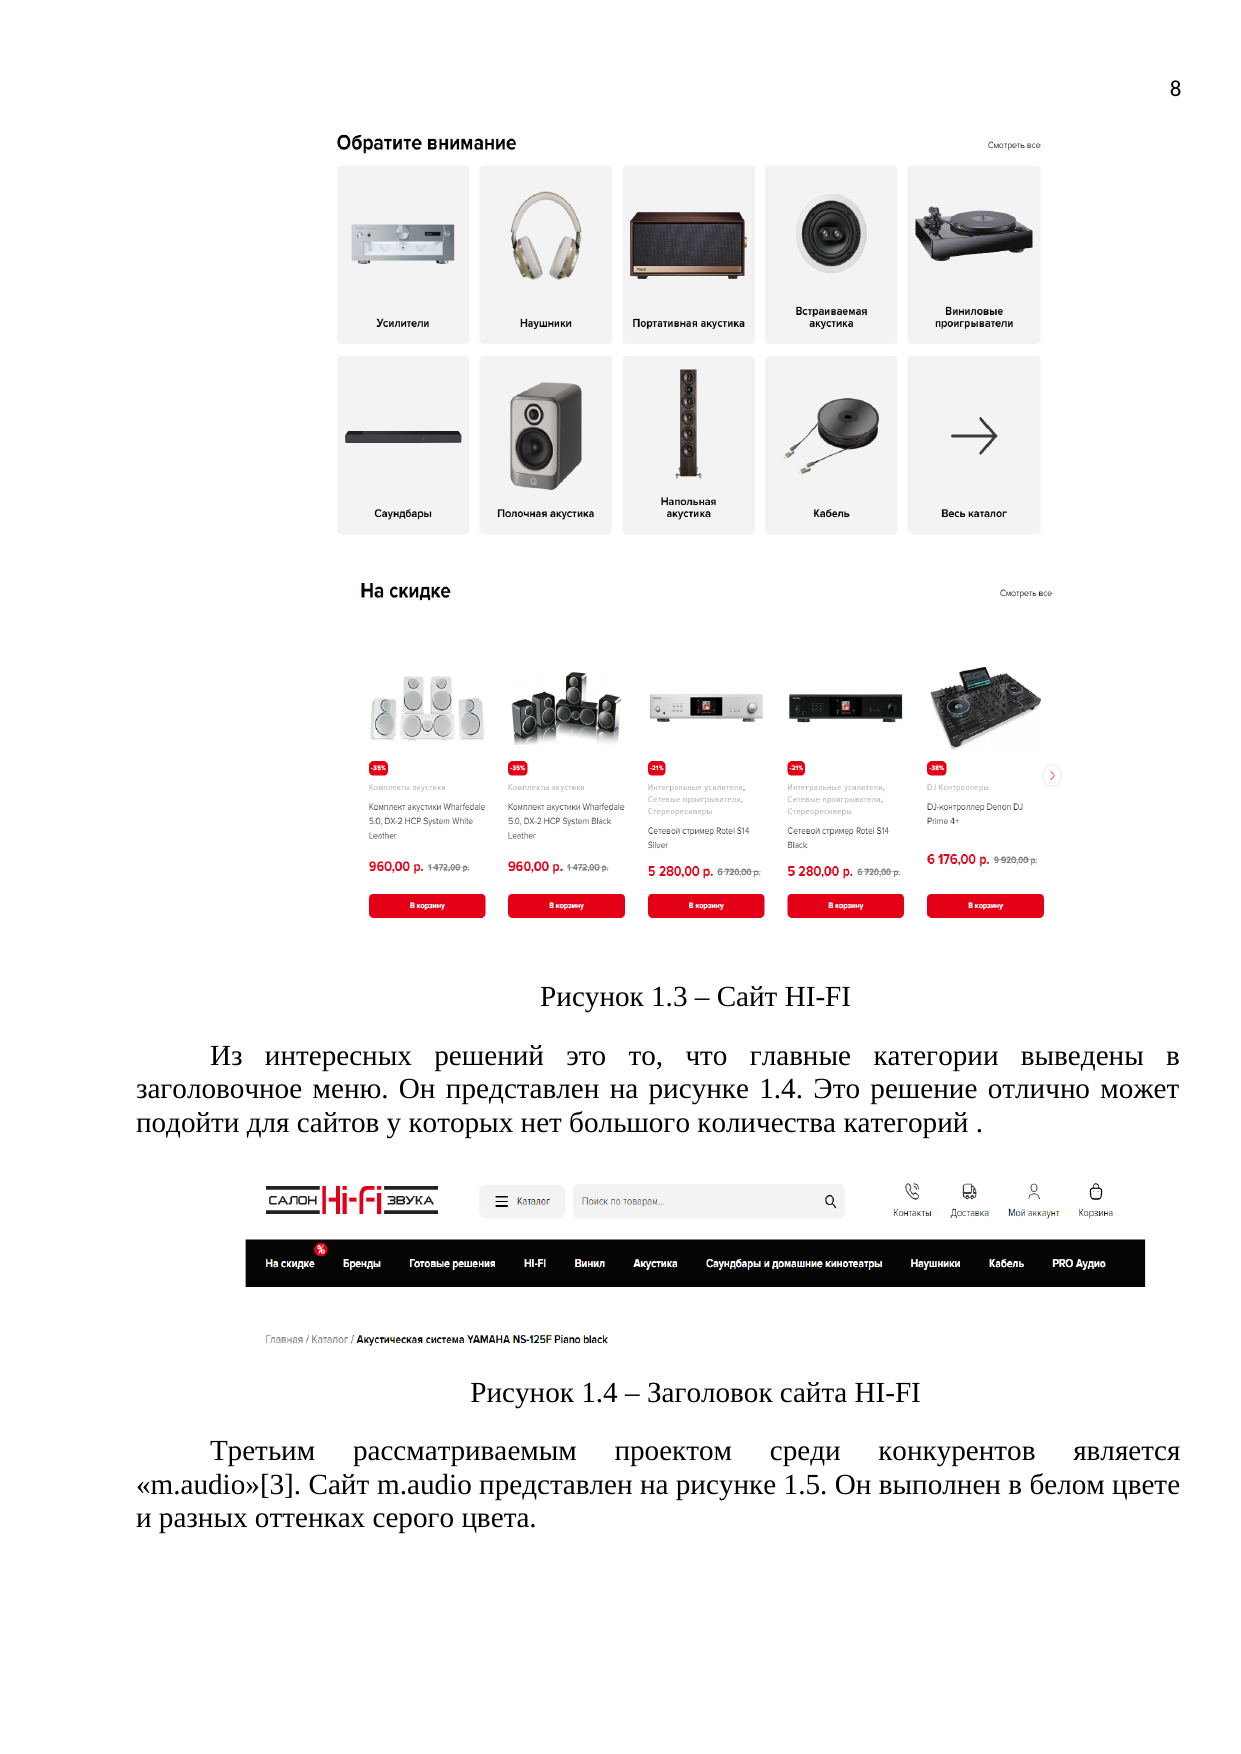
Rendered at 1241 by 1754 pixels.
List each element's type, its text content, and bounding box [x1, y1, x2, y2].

text Третьим рассматриваемым проектом среди конкурентов является «m.audio»[3]. Сайт m.audio представлен на рисунке 1.5. Он выполнен в белом цвете и разных оттенках серого цвета. [136, 1433, 1181, 1534]
text Из интересных решений это то, что главные категории выведены в заголовочное меню. Он представлен на рисунке 1.4. Это решение отлично может подойти для сайтов у которых нет большого количества категорий . [136, 1038, 1181, 1139]
text Рисунок 1.4 – Заголовок сайта HI-FI [136, 1375, 1181, 1408]
text Рисунок 1.3 – Сайт HI-FI [136, 979, 1181, 1013]
picture [325, 130, 1066, 951]
picture [245, 1167, 1146, 1346]
